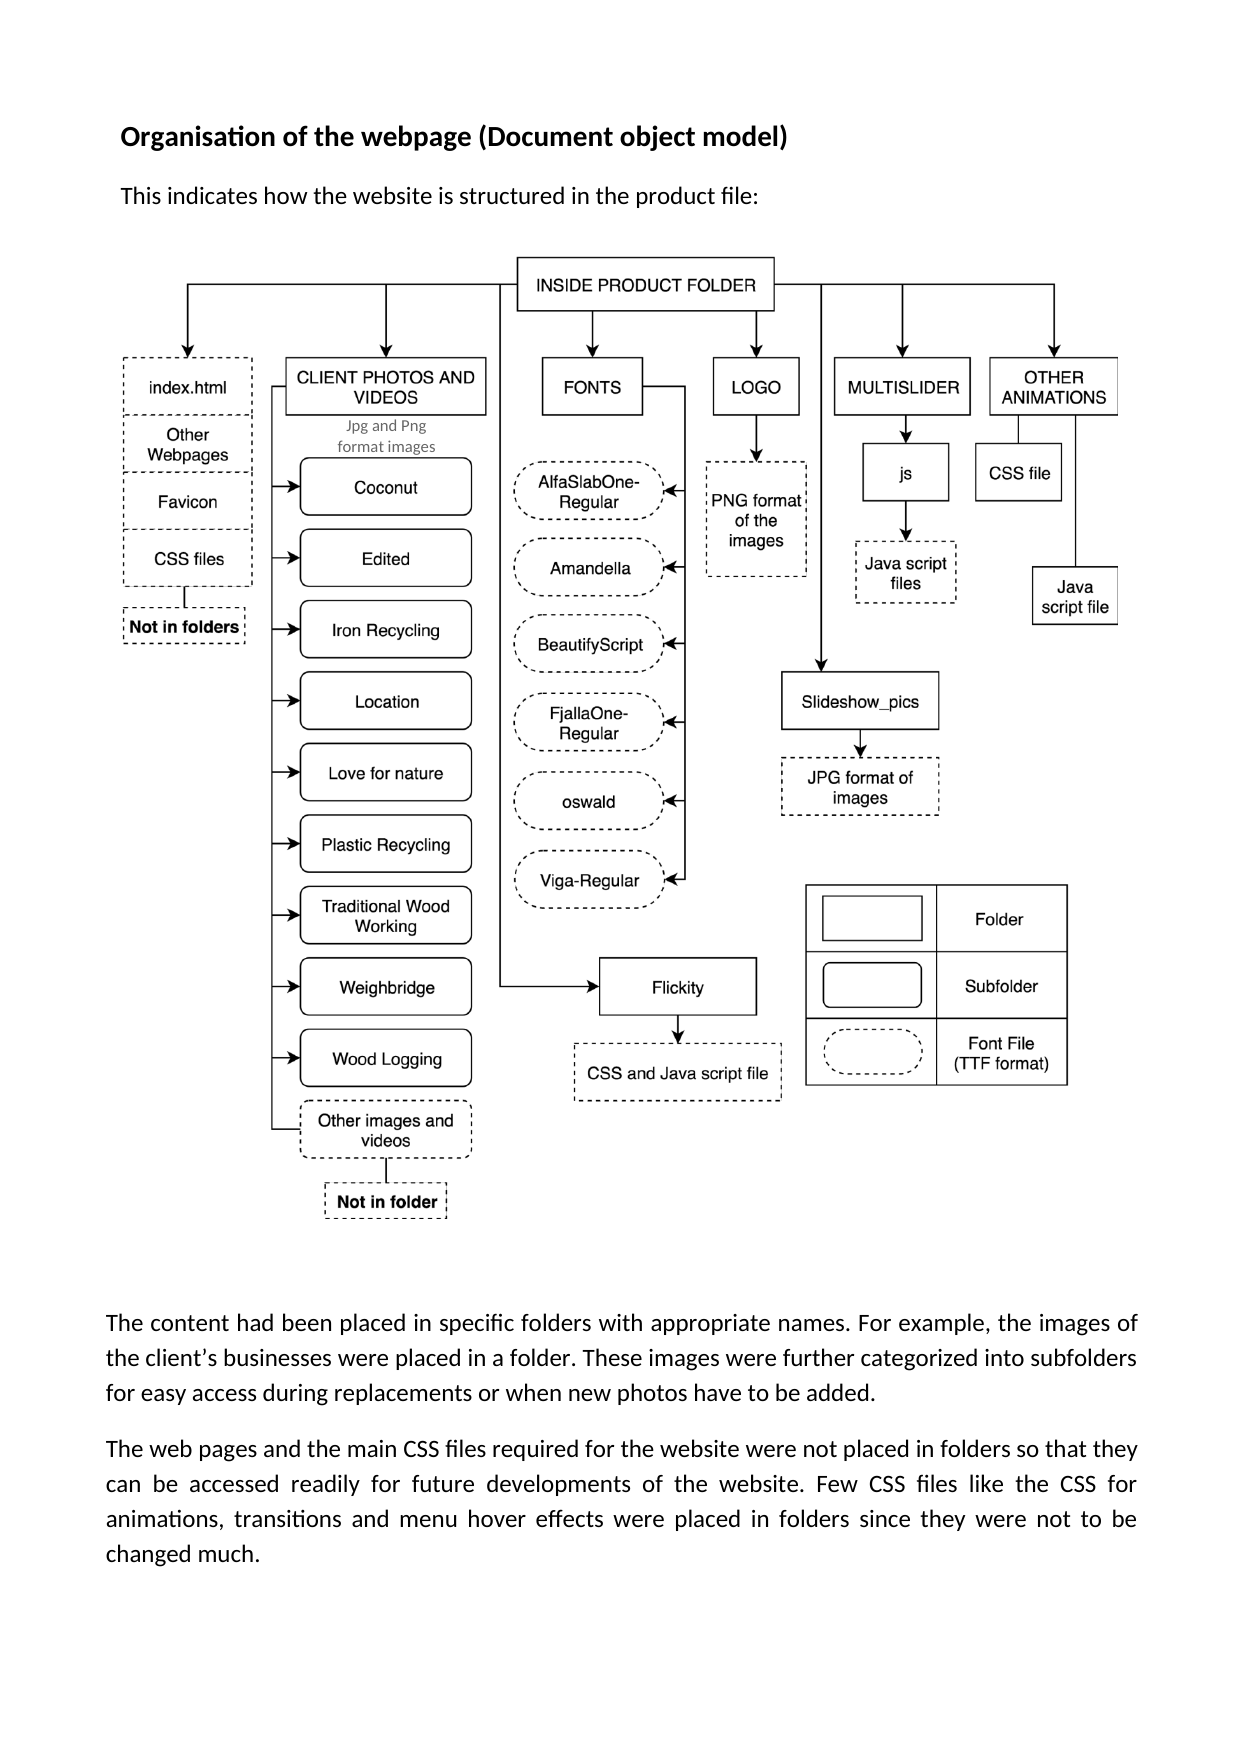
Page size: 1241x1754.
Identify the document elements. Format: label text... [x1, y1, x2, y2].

text The web pages and the main CSS files required for the website were not placed in folders so that they can be accessed readily for future developments of the website. Few CSS files like the CSS for animations, transitions and menu hover effects were placed in folders since they were not to be changed much. [106, 1433, 1139, 1569]
picture [122, 256, 1118, 1219]
subtitle Organisation of the webpage (Document object model) [120, 118, 1090, 154]
text This indicates how the website is structured in the product file: [120, 180, 1090, 210]
text The content had been placed in specific folders with appropriate names. For example, the images of the client’s businesses were placed in a folder. These images were further categorized into subfolders for easy access during replacements or when new photos have to be added. [106, 1307, 1139, 1408]
